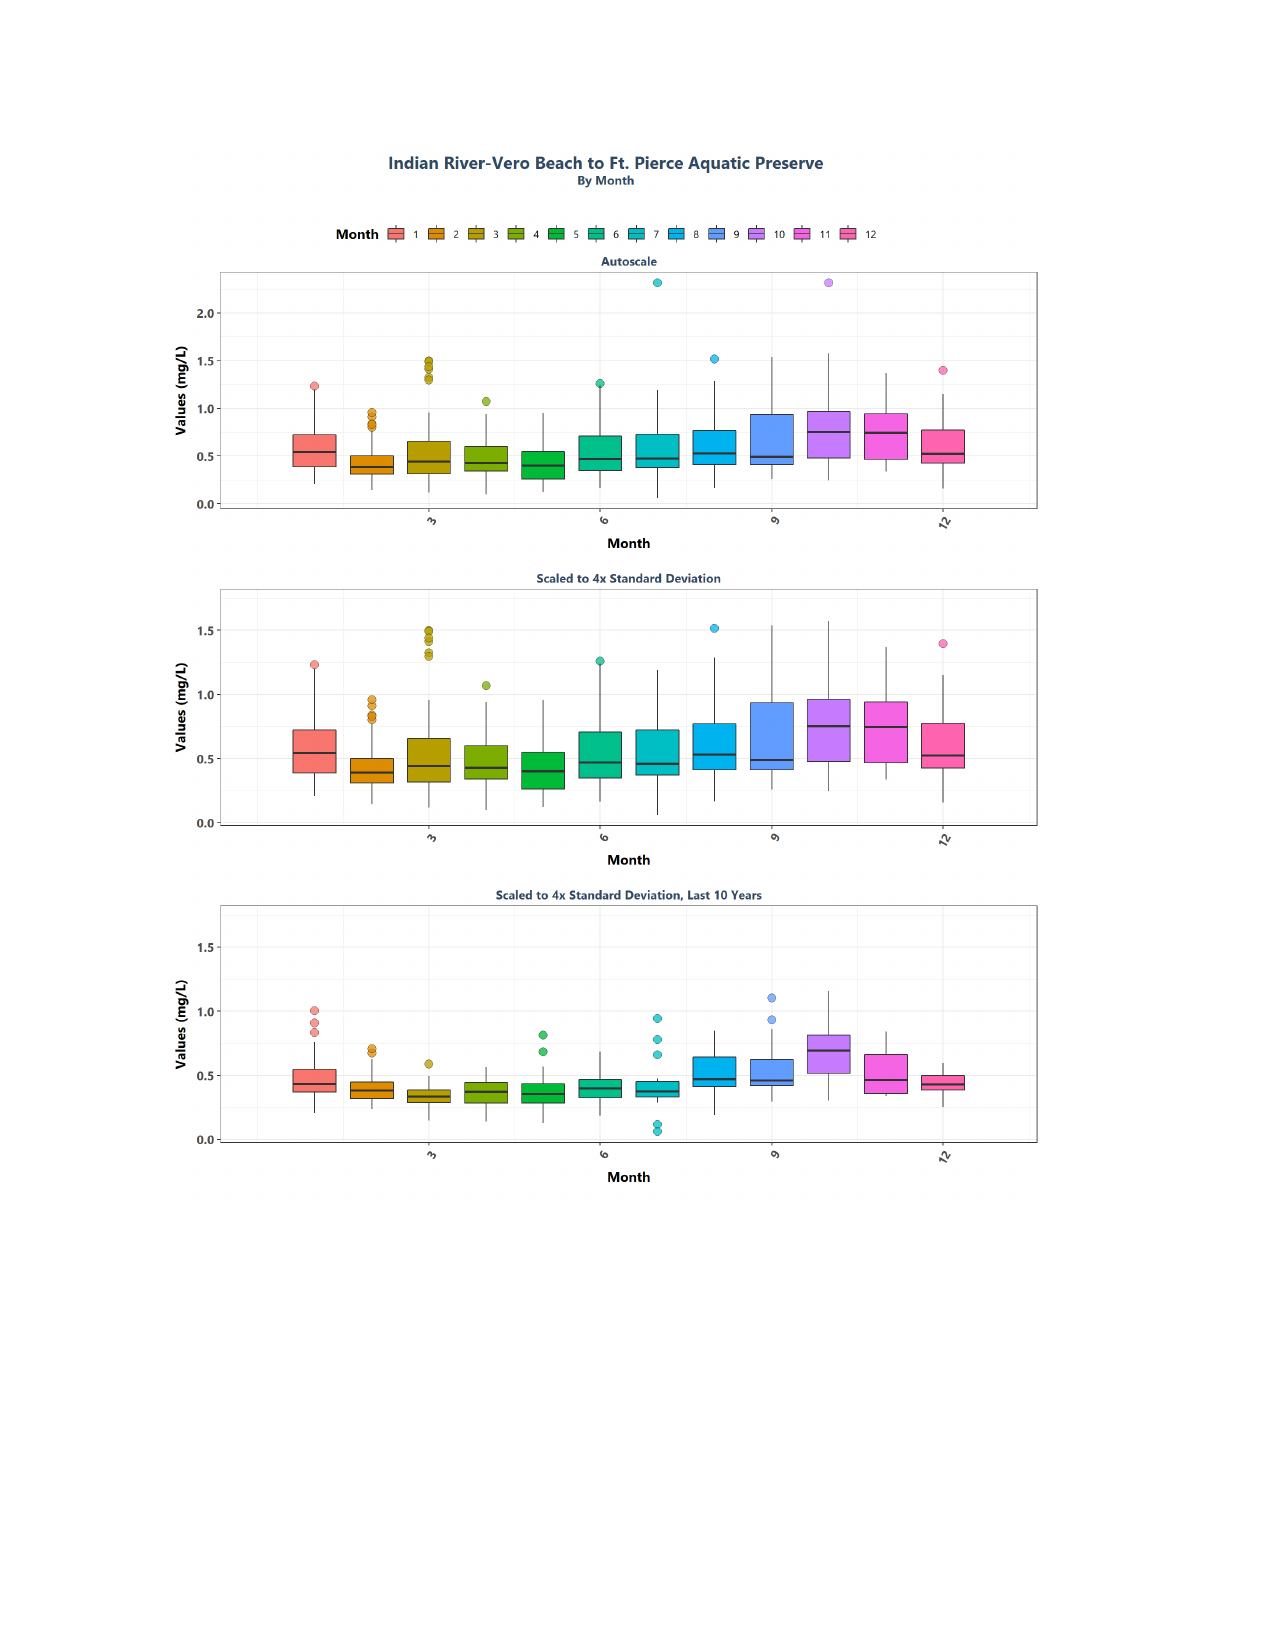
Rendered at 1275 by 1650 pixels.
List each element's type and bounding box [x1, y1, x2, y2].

picture [168, 150, 1044, 1200]
